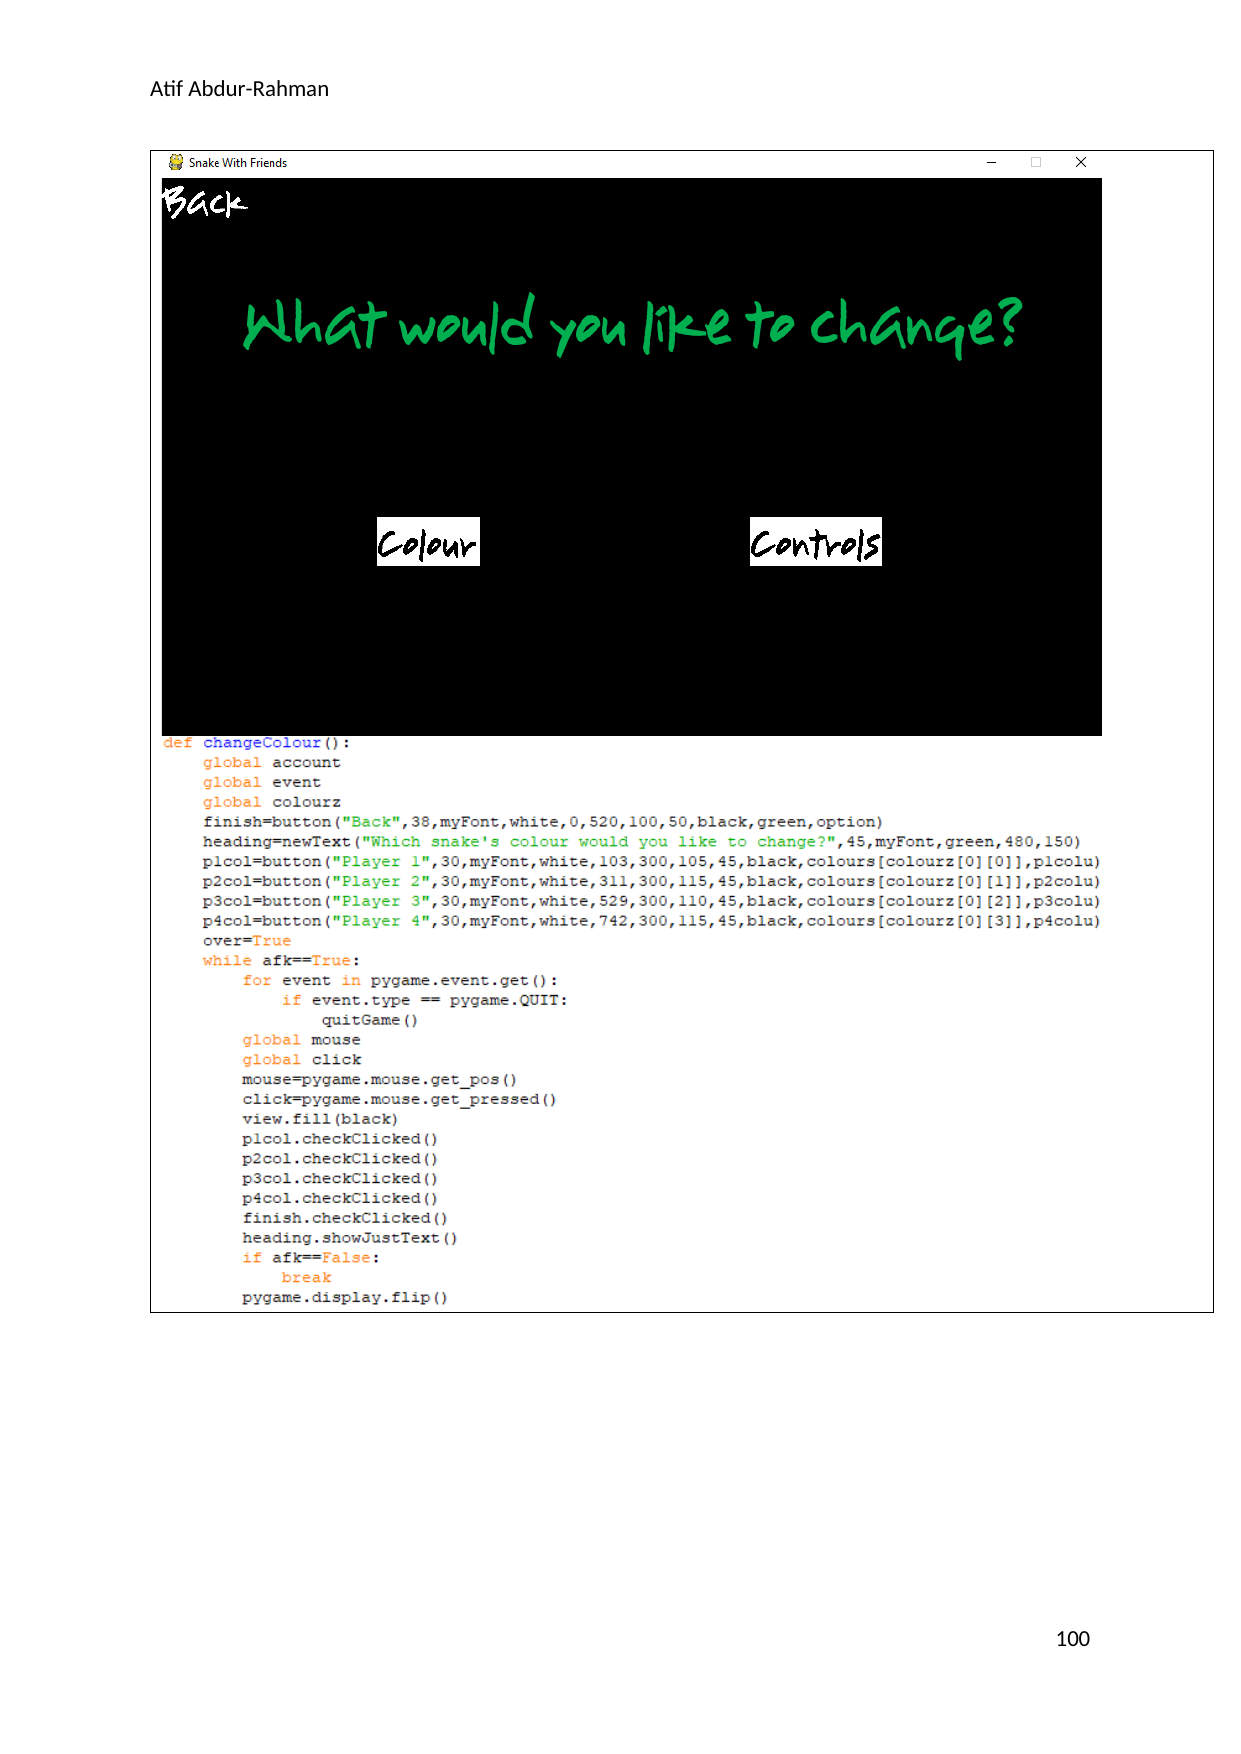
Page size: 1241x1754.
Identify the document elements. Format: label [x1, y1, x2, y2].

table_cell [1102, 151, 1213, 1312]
picture [161, 151, 1102, 1312]
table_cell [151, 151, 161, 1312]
